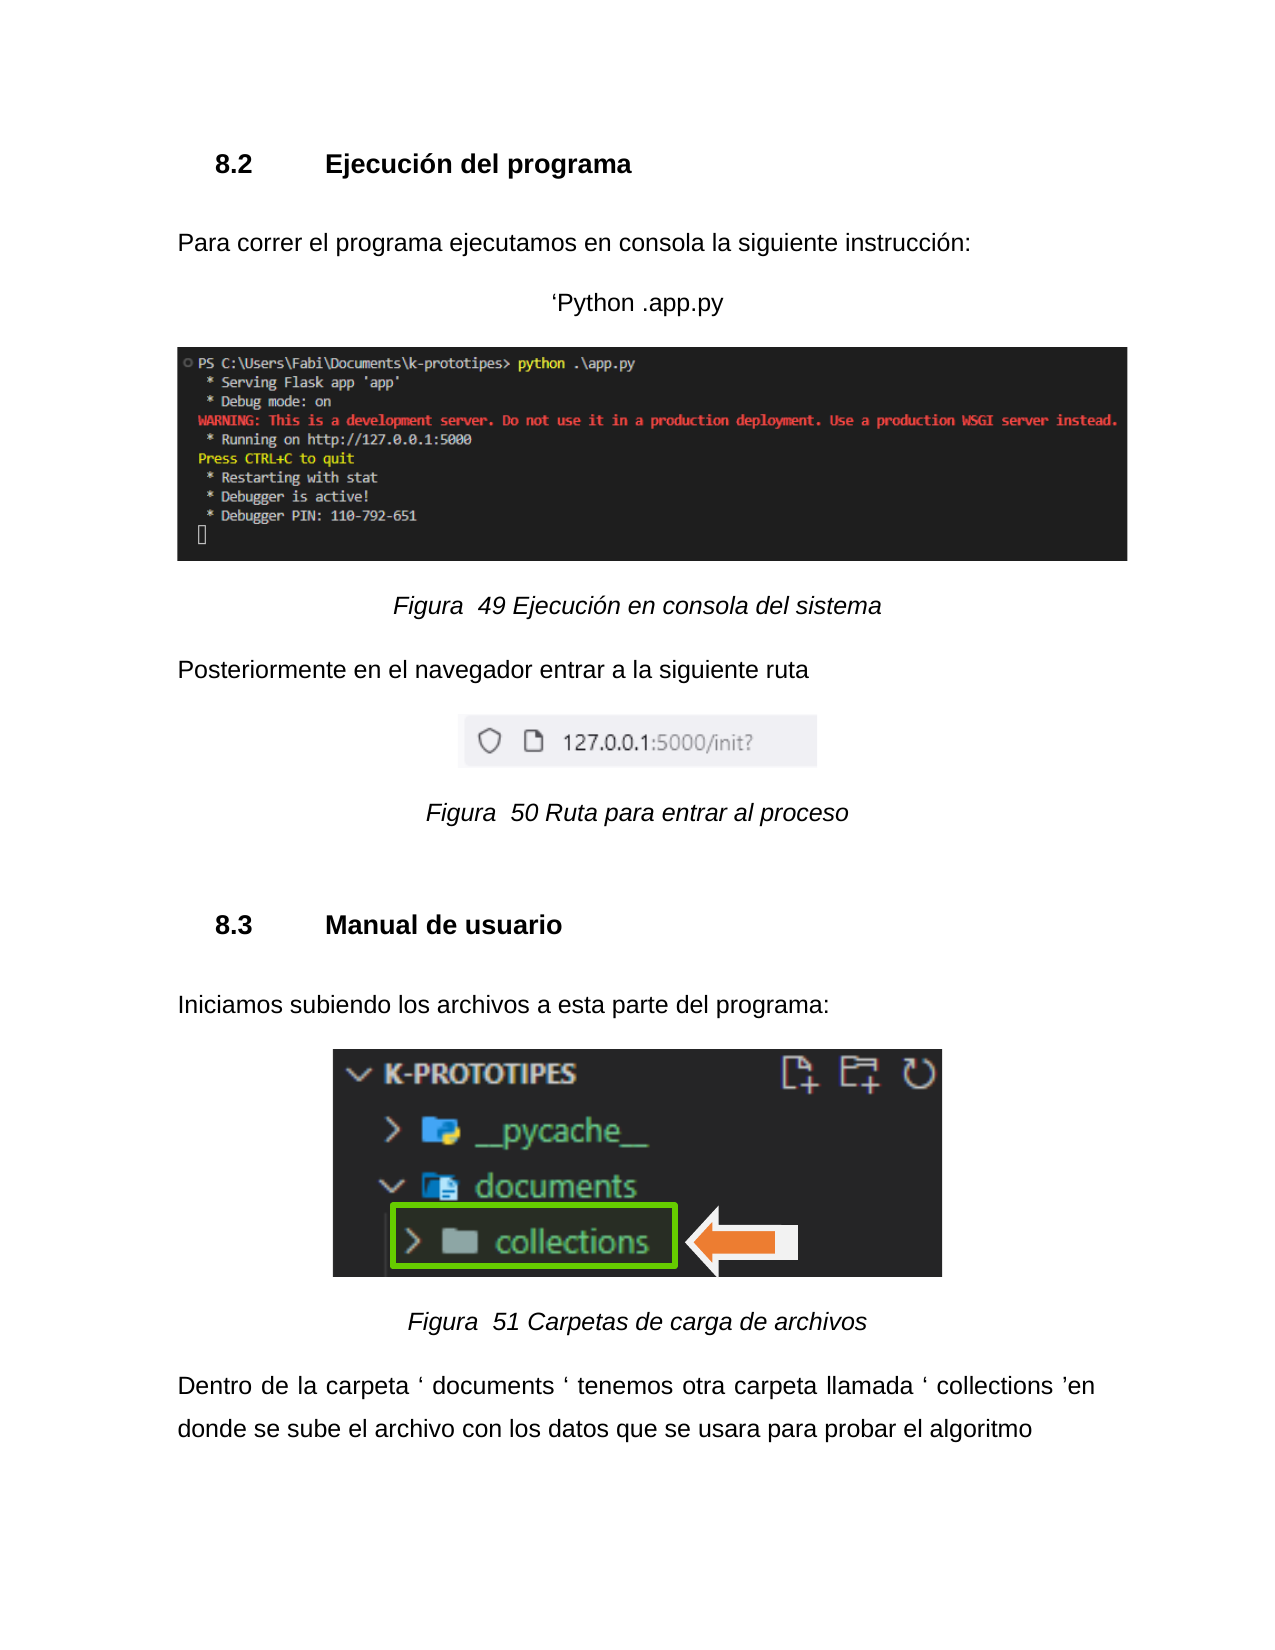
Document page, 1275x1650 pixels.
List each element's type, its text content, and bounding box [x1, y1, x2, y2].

picture [332, 1049, 943, 1277]
text Figura 50 Ruta para entrar al proceso [177, 798, 1098, 827]
subtitle Manual de usuario [215, 909, 1098, 941]
text ‘Python .app.py [177, 288, 1098, 317]
text Iniciamos subiendo los archivos a esta parte del programa: [177, 990, 1098, 1019]
text Figura 51 Carpetas de carga de archivos [177, 1307, 1098, 1336]
text Figura 49 Ejecución en consola del sistema [177, 591, 1098, 620]
picture [177, 347, 1128, 561]
text Posteriormente en el navegador entrar a la siguiente ruta [177, 655, 1098, 684]
text Para correr el programa ejecutamos en consola la siguiente instrucción: [177, 228, 1098, 257]
text Dentro de la carpeta ‘ documents ‘ tenemos otra carpeta llamada ‘ collections ’en donde se sube el archivo con los datos que se usara para probar el algoritmo [177, 1371, 1098, 1443]
subtitle Ejecución del programa [215, 148, 1098, 179]
picture [457, 714, 818, 768]
